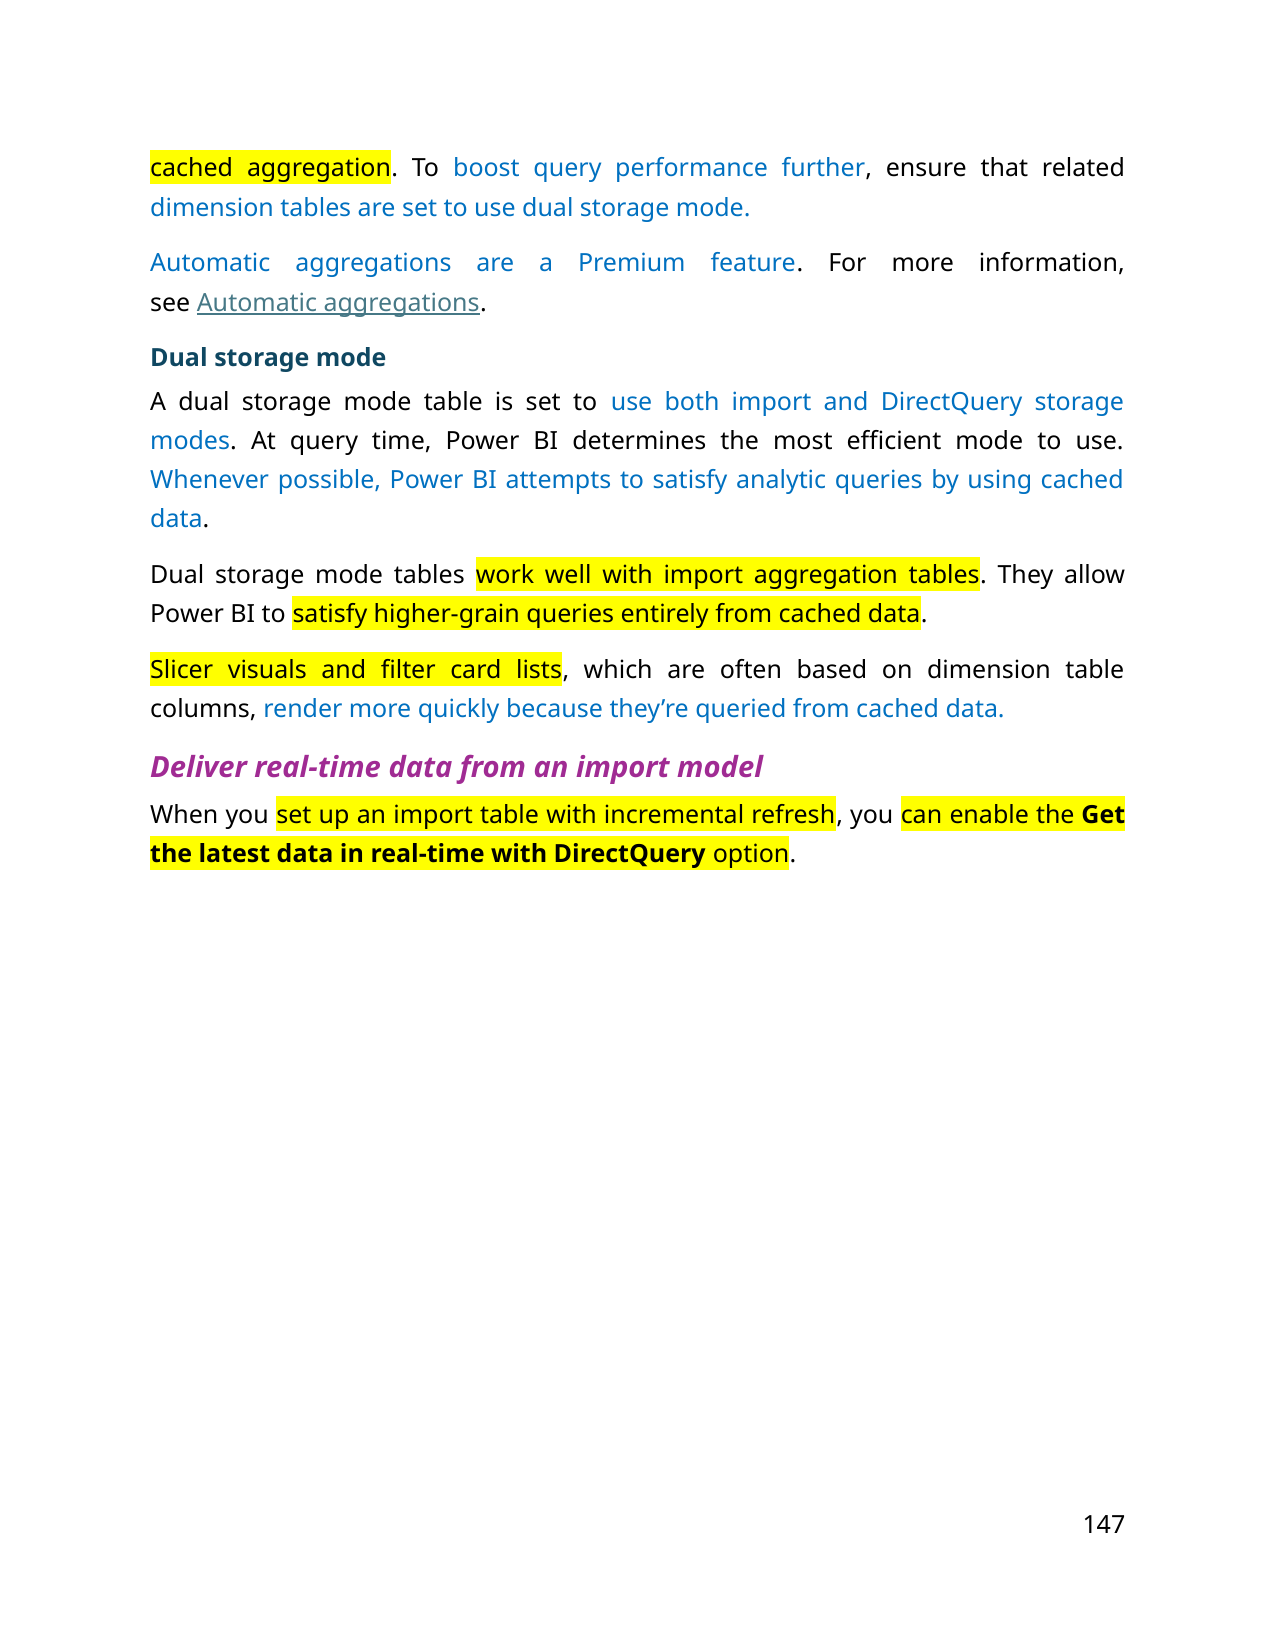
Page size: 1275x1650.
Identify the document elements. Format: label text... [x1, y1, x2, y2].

subtitle Dual storage mode [150, 340, 1125, 374]
text When you set up an import table with incremental refresh, you can enable the Get the latest data in real-time with DirectQuery option. [150, 796, 1125, 870]
subtitle Deliver real-time data from an import model [150, 747, 1125, 786]
text Dual storage mode tables work well with import aggregation tables. They allow Power BI to satisfy higher-grain queries entirely from cached data. [150, 557, 1125, 630]
text Automatic aggregations are a Premium feature. For more information, see Automatic aggregations. [150, 245, 1125, 318]
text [150, 150, 1125, 223]
text A dual storage mode table is set to use both import and DirectQuery storage modes. At query time, Power BI determines the most efficient mode to use. Whenever possible, Power BI attempts to satisfy analytic queries by using cached data. [150, 383, 1125, 535]
text Slicer visuals and filter card lists, which are often based on dimension table columns, render more quickly because they’re queried from cached data. [150, 652, 1125, 725]
